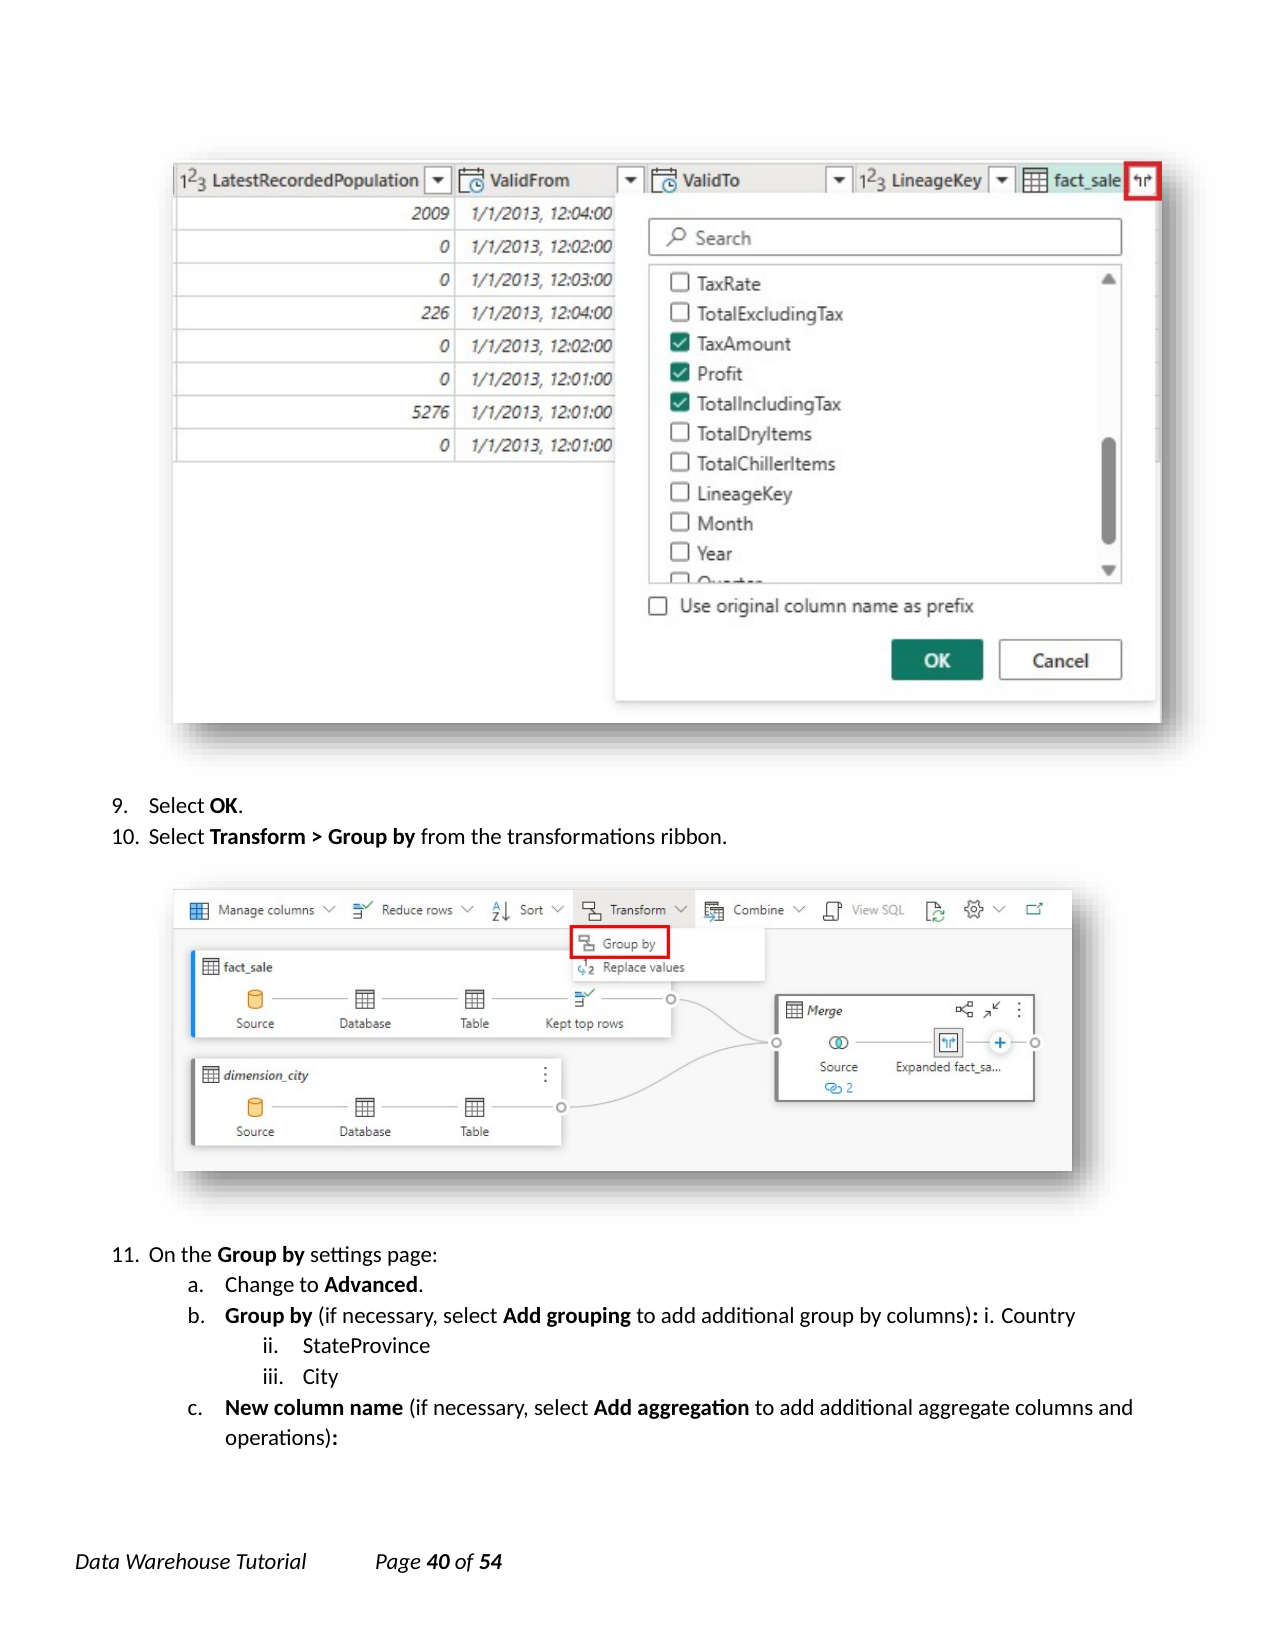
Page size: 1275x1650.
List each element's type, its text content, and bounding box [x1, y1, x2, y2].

list Select OK. [111, 791, 1208, 819]
list Select Transform > Group by from the transformations ribbon. [111, 822, 1208, 850]
list Group by (if necessary, select Add grouping to add additional group by columns): i. Country [187, 1301, 1208, 1329]
list New column name (if necessary, select Add aggregation to add additional aggregate columns and operations): [187, 1393, 1208, 1451]
list City [262, 1362, 1208, 1390]
list StateProvince [262, 1332, 1208, 1359]
picture [146, 134, 1218, 779]
picture [146, 863, 1128, 1228]
list On the Group by settings page: [111, 1240, 1208, 1268]
list Change to Advanced. [187, 1271, 1208, 1298]
